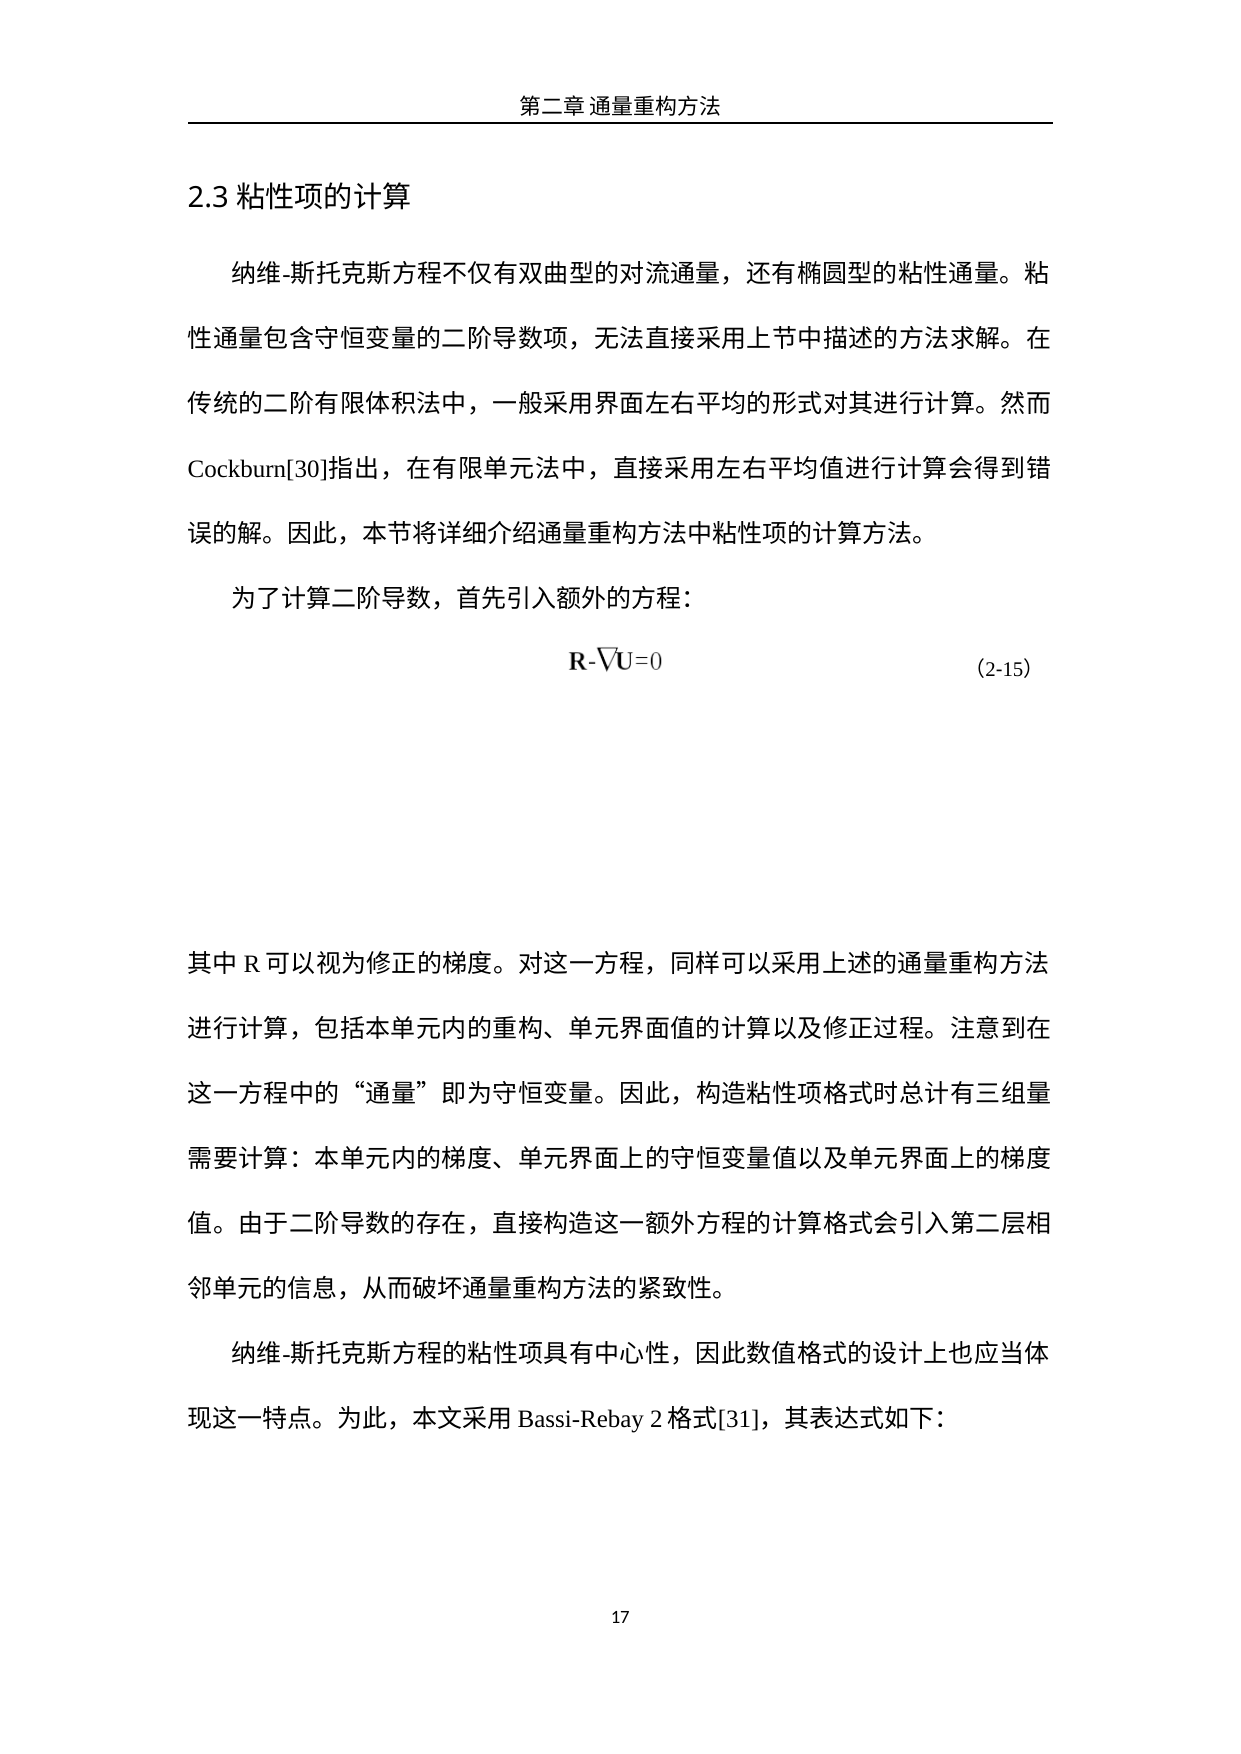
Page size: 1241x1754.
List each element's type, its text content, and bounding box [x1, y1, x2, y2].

subtitle 2.3 粘性项的计算 [187, 162, 1053, 227]
text 其中R可以视为修正的梯度。对这一方程，同样可以采用上述的通量重构方法进行计算，包括本单元内的重构、单元界面值的计算以及修正过程。注意到在这一方程中的“通量”即为守恒变量。因此，构造粘性项格式时总计有三组量需要计算：本单元内的梯度、单元界面上的守恒变量值以及单元界面上的梯度值。由于二阶导数的存在，直接构造这一额外方程的计算格式会引入第二层相邻单元的信息，从而破坏通量重构方法的紧致性。 [187, 929, 1053, 1319]
text （2-15） [187, 629, 1053, 792]
text 纳维-斯托克斯方程的粘性项具有中心性，因此数值格式的设计上也应当体现这一特点。为此，本文采用Bassi-Rebay 2格式[31]，其表达式如下： [187, 1319, 1053, 1449]
text 为了计算二阶导数，首先引入额外的方程： [187, 564, 1053, 629]
text 纳维-斯托克斯方程不仅有双曲型的对流通量，还有椭圆型的粘性通量。粘性通量包含守恒变量的二阶导数项，无法直接采用上节中描述的方法求解。在传统的二阶有限体积法中，一般采用界面左右平均的形式对其进行计算。然而Cockburn[30]指出，在有限单元法中，直接采用左右平均值进行计算会得到错误的解。因此，本节将详细介绍通量重构方法中粘性项的计算方法。 [187, 239, 1053, 564]
